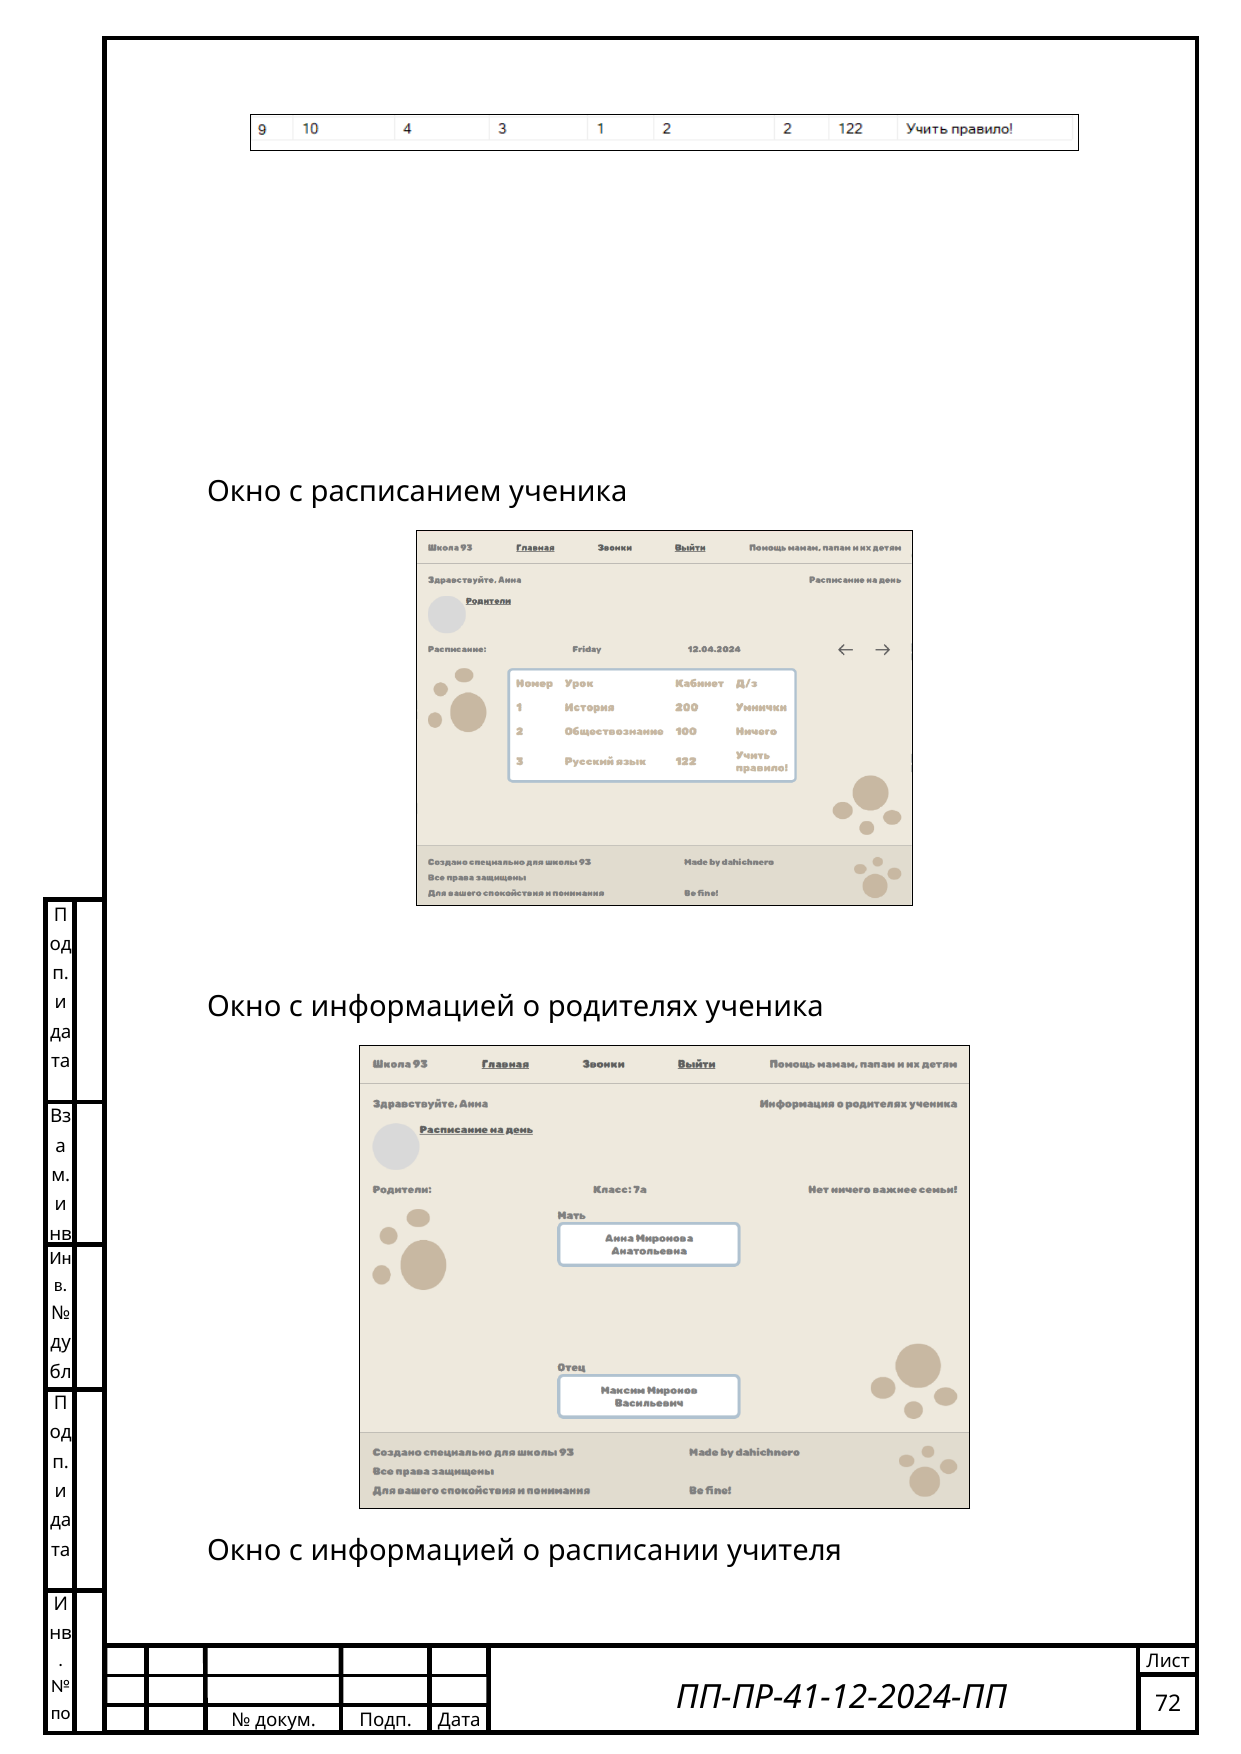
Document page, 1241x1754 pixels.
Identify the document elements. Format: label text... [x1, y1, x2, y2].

picture [360, 1046, 969, 1508]
text Окно с информацией о расписании учителя [148, 1529, 1181, 1569]
text Окно с расписанием ученика [148, 470, 1181, 510]
picture [251, 115, 1078, 150]
text Окно с информацией о родителях ученика [148, 985, 1181, 1025]
picture [417, 531, 912, 905]
